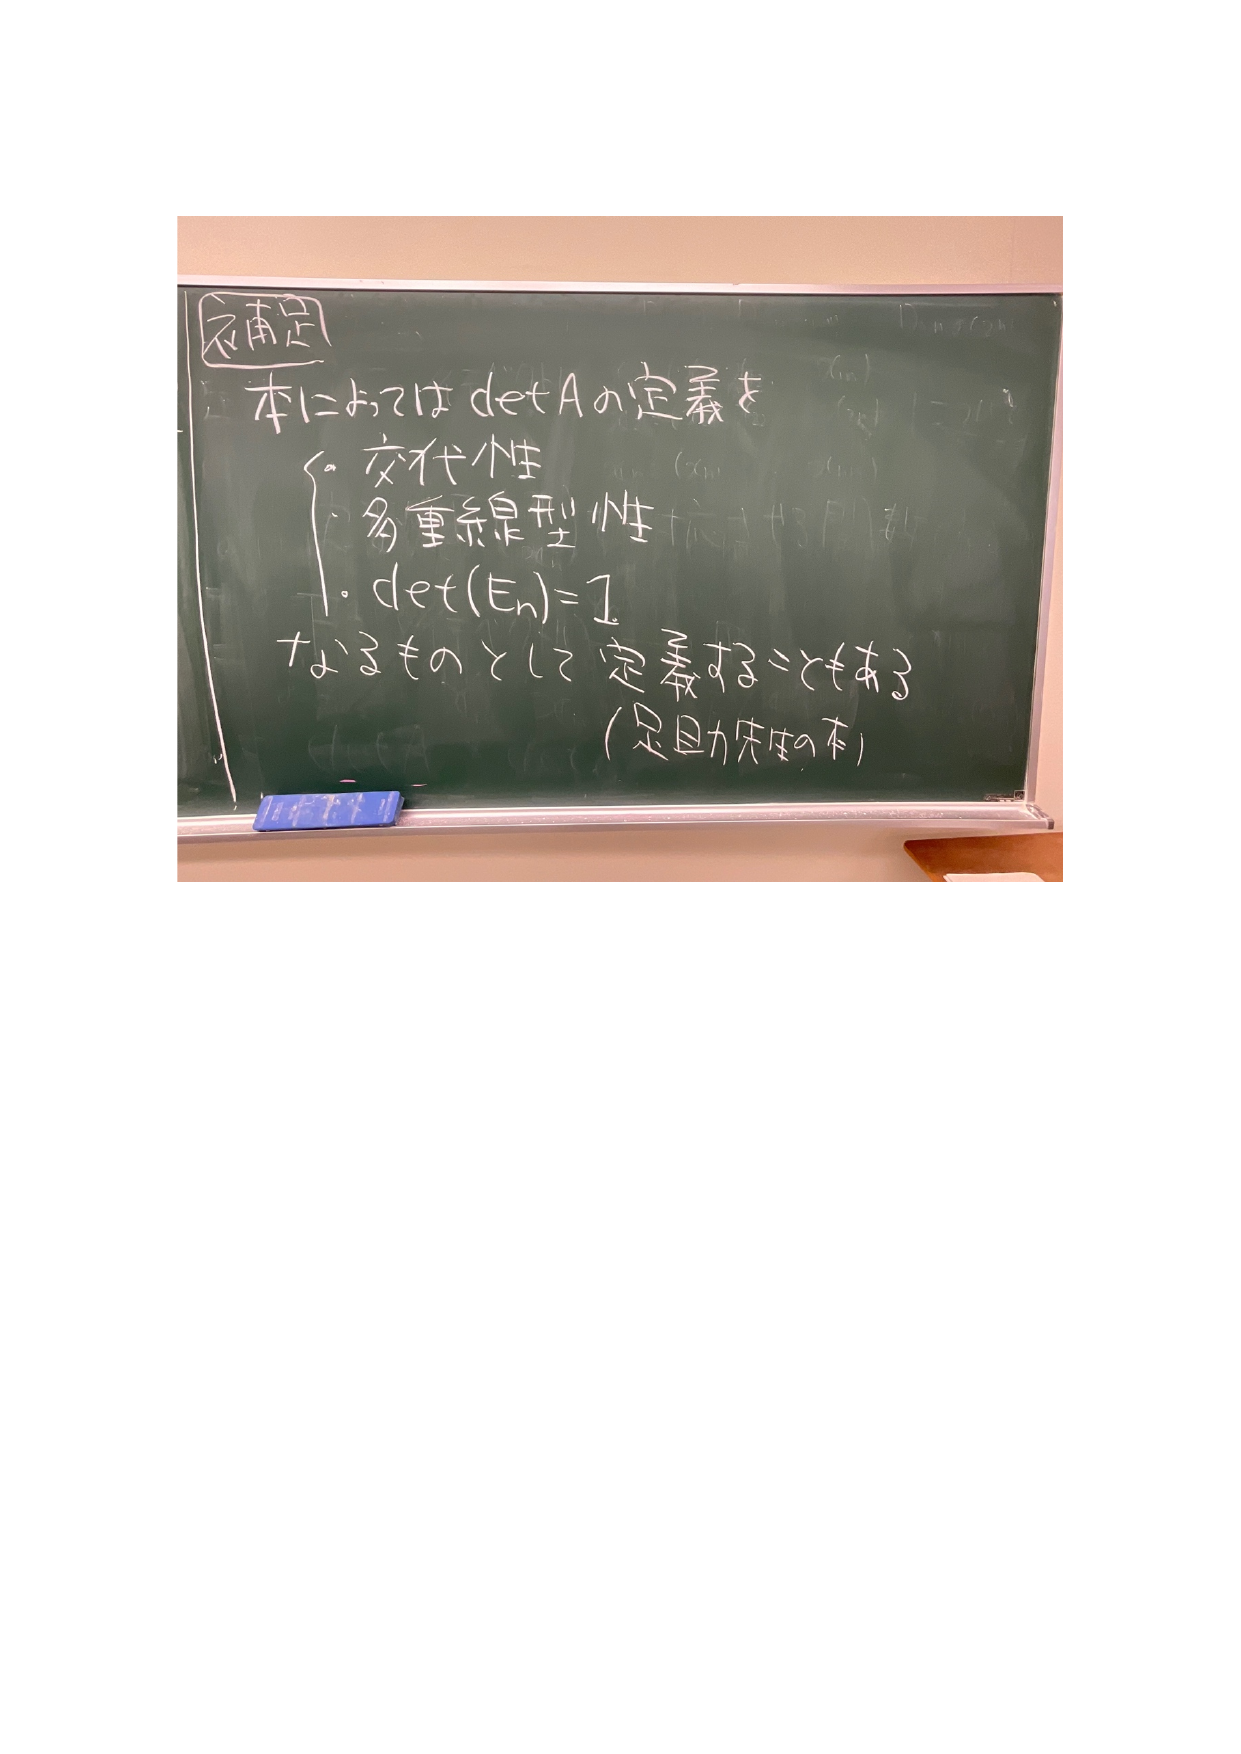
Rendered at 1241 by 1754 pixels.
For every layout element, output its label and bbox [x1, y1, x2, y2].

picture [177, 216, 1063, 882]
